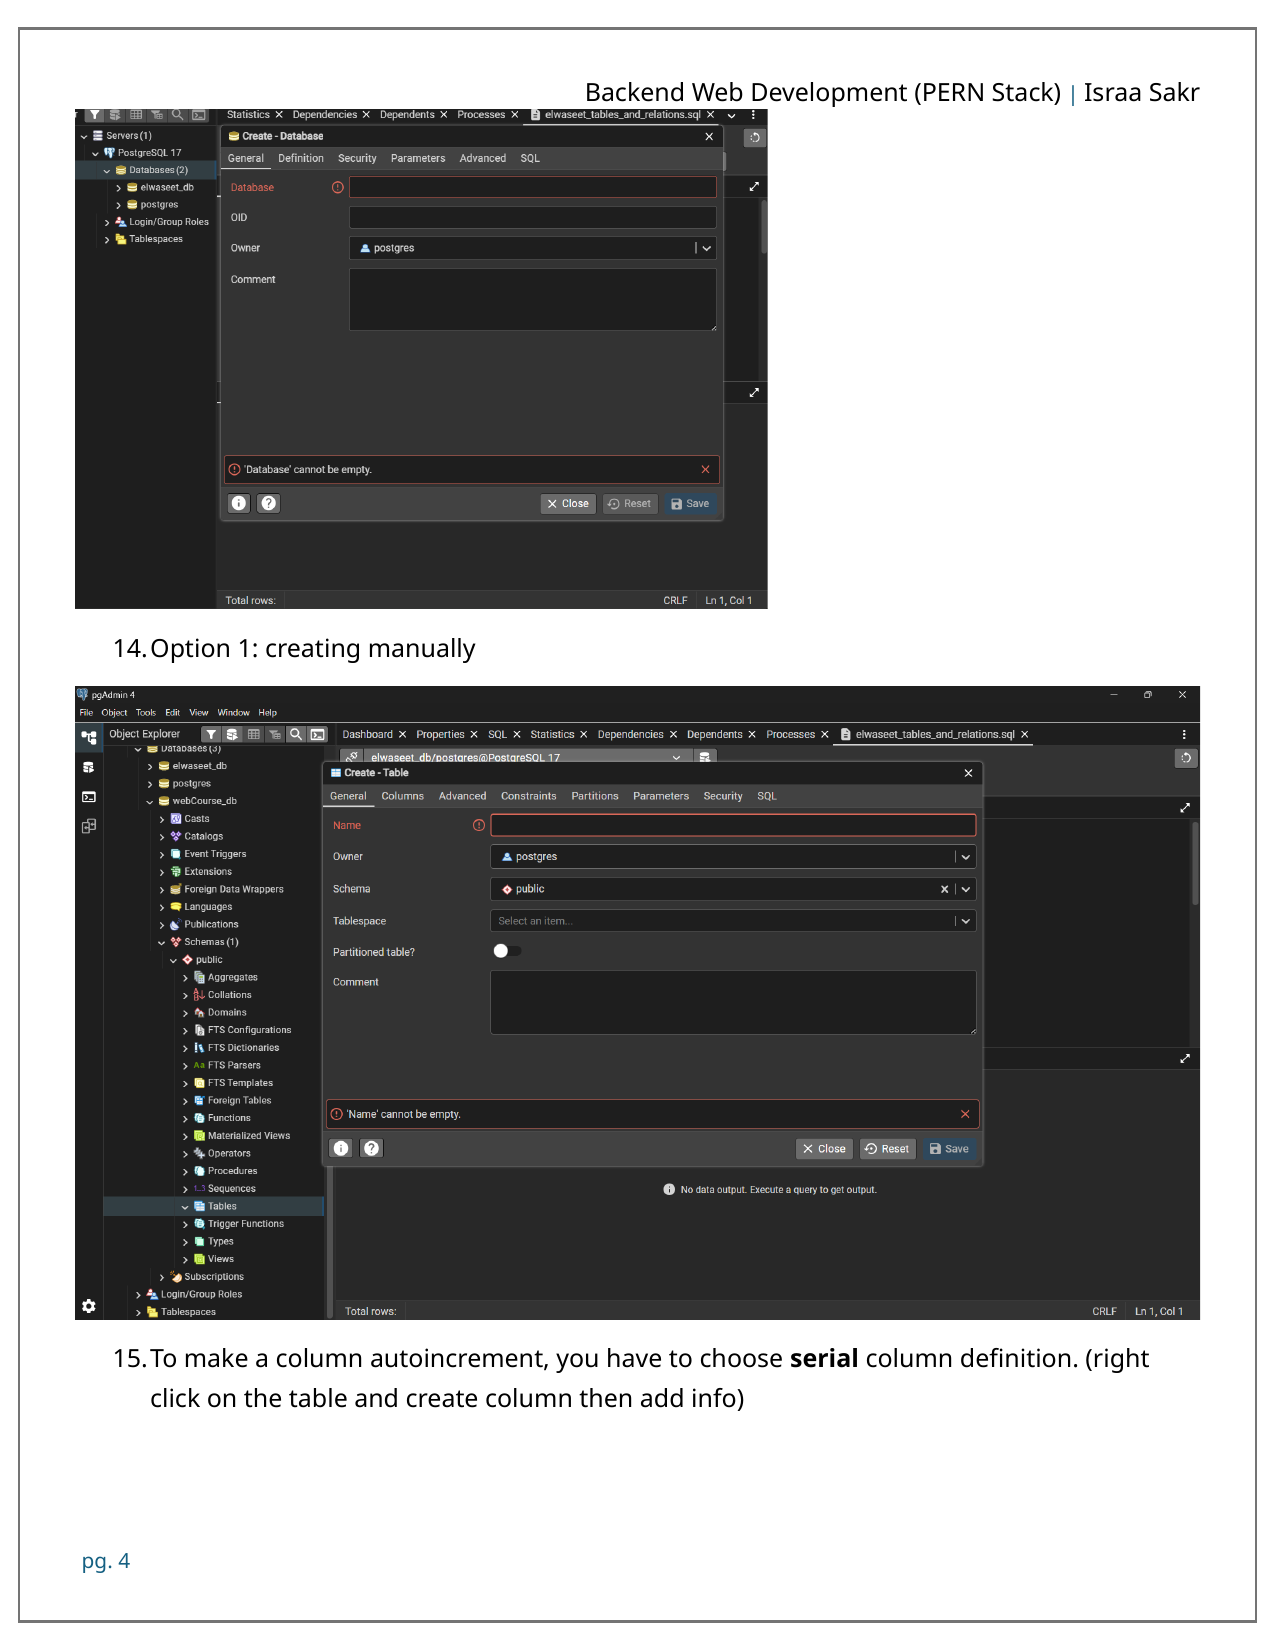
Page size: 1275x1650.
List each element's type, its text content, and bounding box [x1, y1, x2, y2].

list Option 1: creating manually [112, 631, 1200, 665]
picture [75, 109, 768, 609]
list To make a column autoincrement, you have to choose serial column definition. (right click on the table and create column then add info) [112, 1341, 1200, 1414]
picture [75, 686, 1200, 1320]
